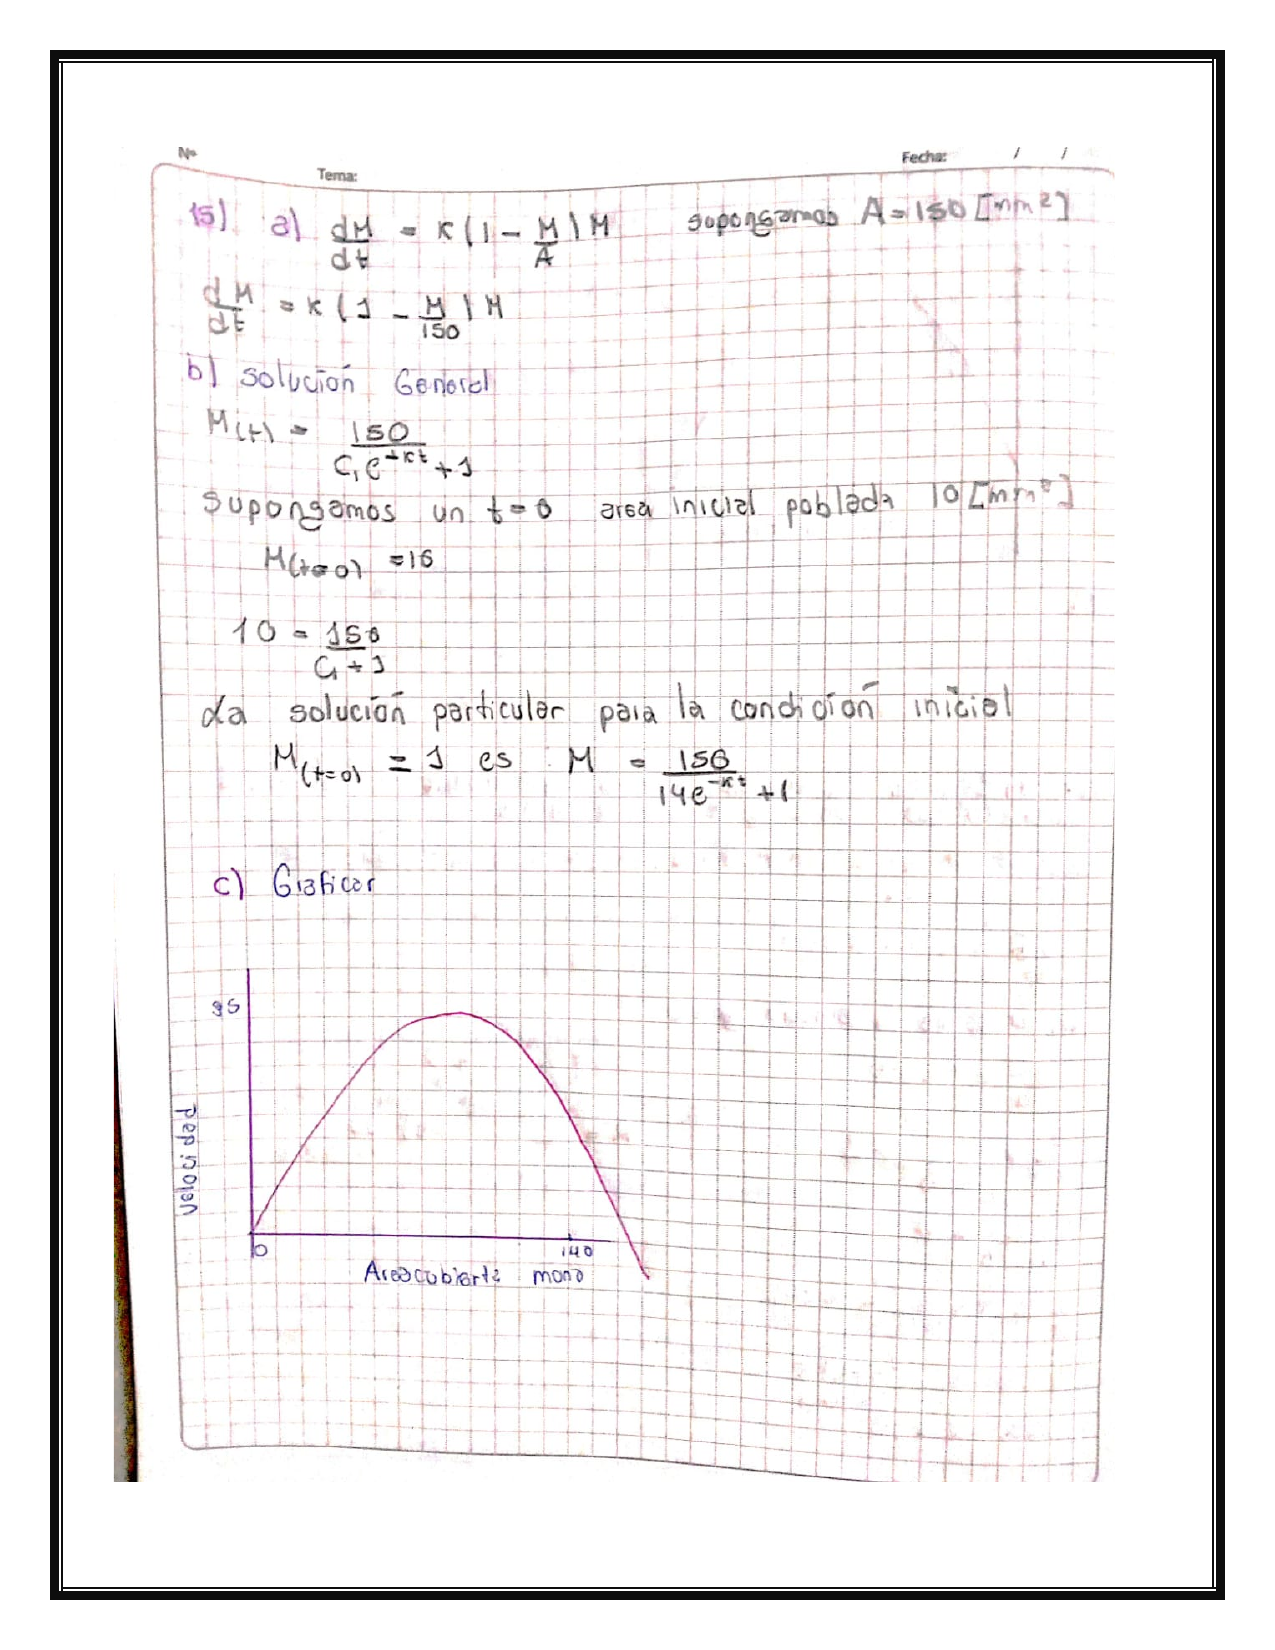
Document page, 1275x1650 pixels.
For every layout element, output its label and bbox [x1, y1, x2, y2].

picture [113, 147, 1115, 1482]
